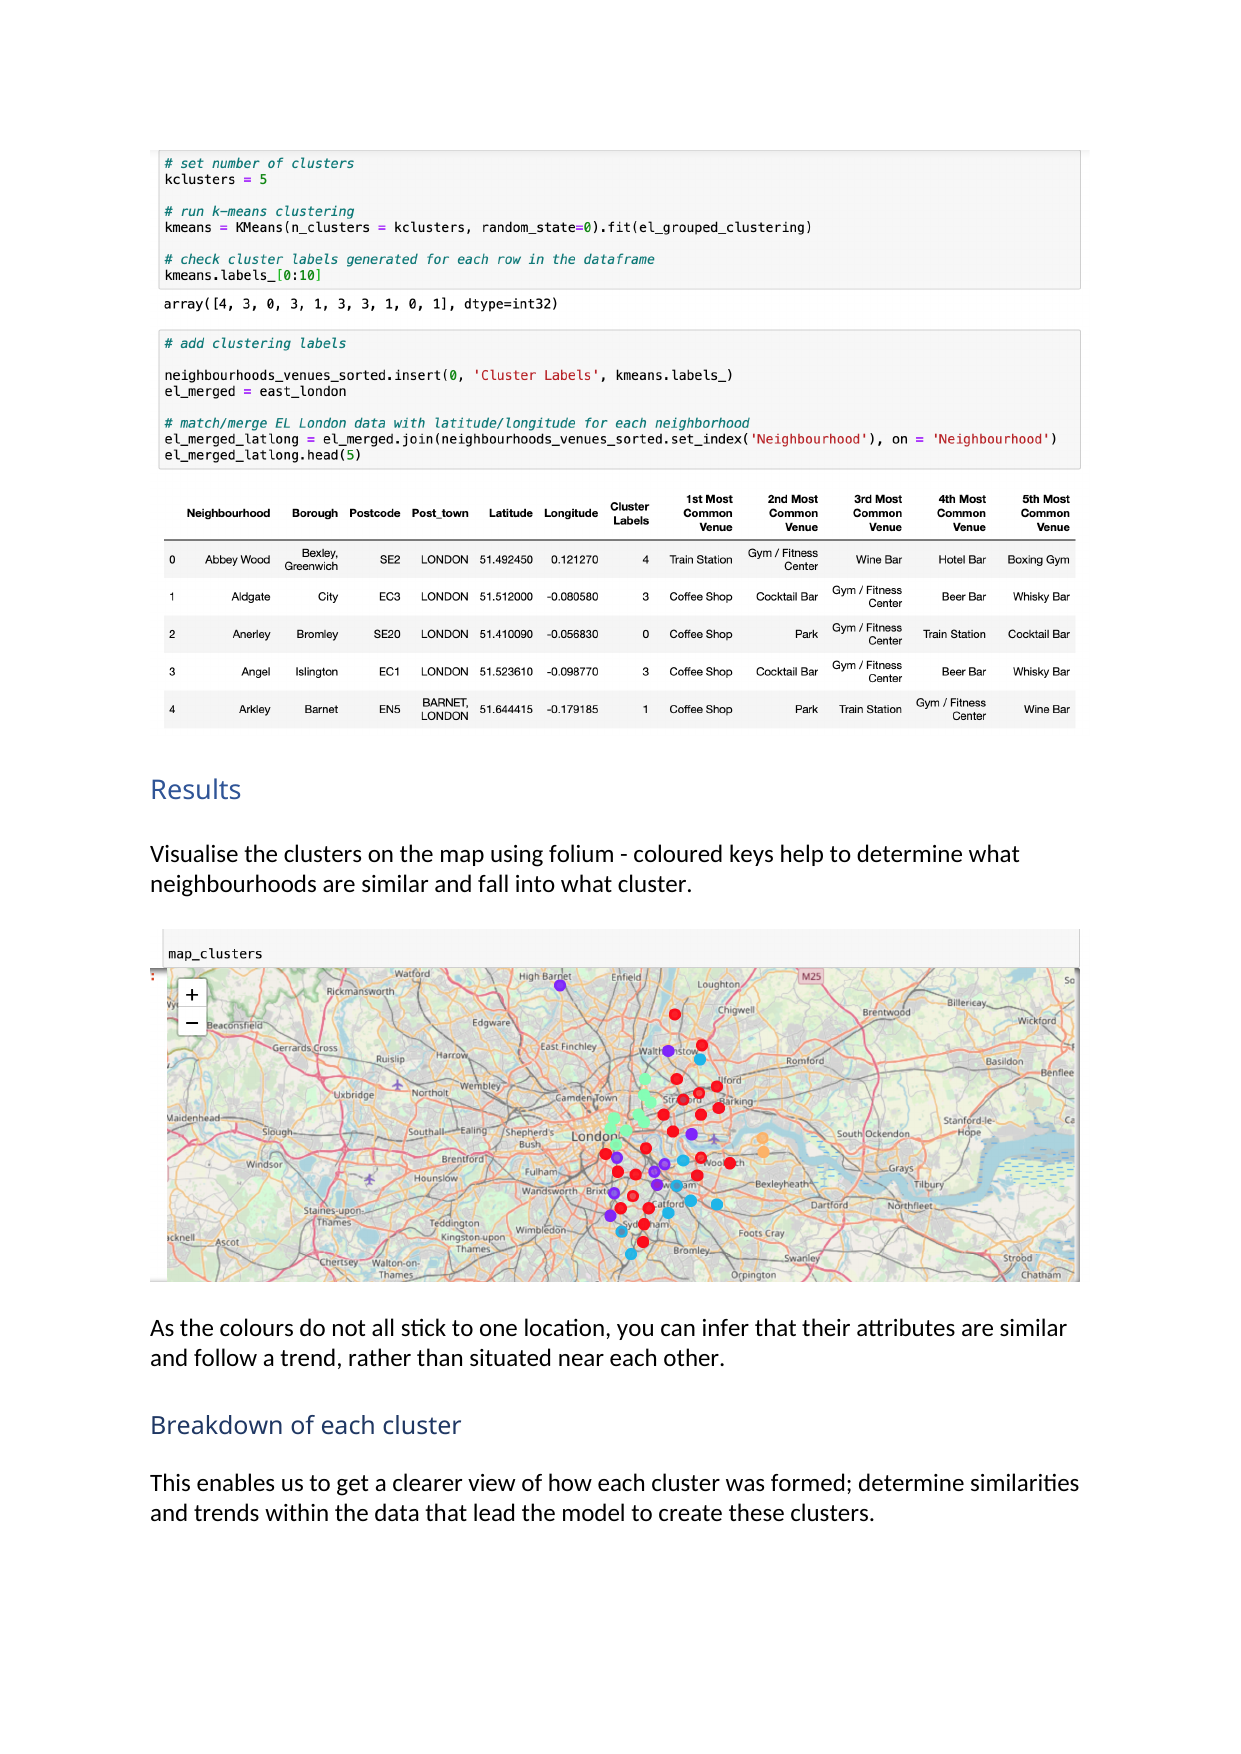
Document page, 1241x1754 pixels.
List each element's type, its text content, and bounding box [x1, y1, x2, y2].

text Visualise the clusters on the map using folium - coloured keys help to determine what neighbourhoods are similar and fall into what cluster. [693, 838, 1090, 899]
picture [150, 150, 1090, 736]
picture [150, 929, 1090, 1282]
text This enables us to get a clearer view of how each cluster was formed; determine similarities and trends within the data that lead the model to create these clusters. [150, 1467, 1090, 1528]
subtitle Breakdown of each cluster [150, 1408, 1090, 1442]
subtitle Results [150, 771, 1090, 808]
text As the colours do not all stick to one location, you can infer that their attributes are similar and follow a trend, rather than situated near each other. [150, 1312, 1090, 1373]
